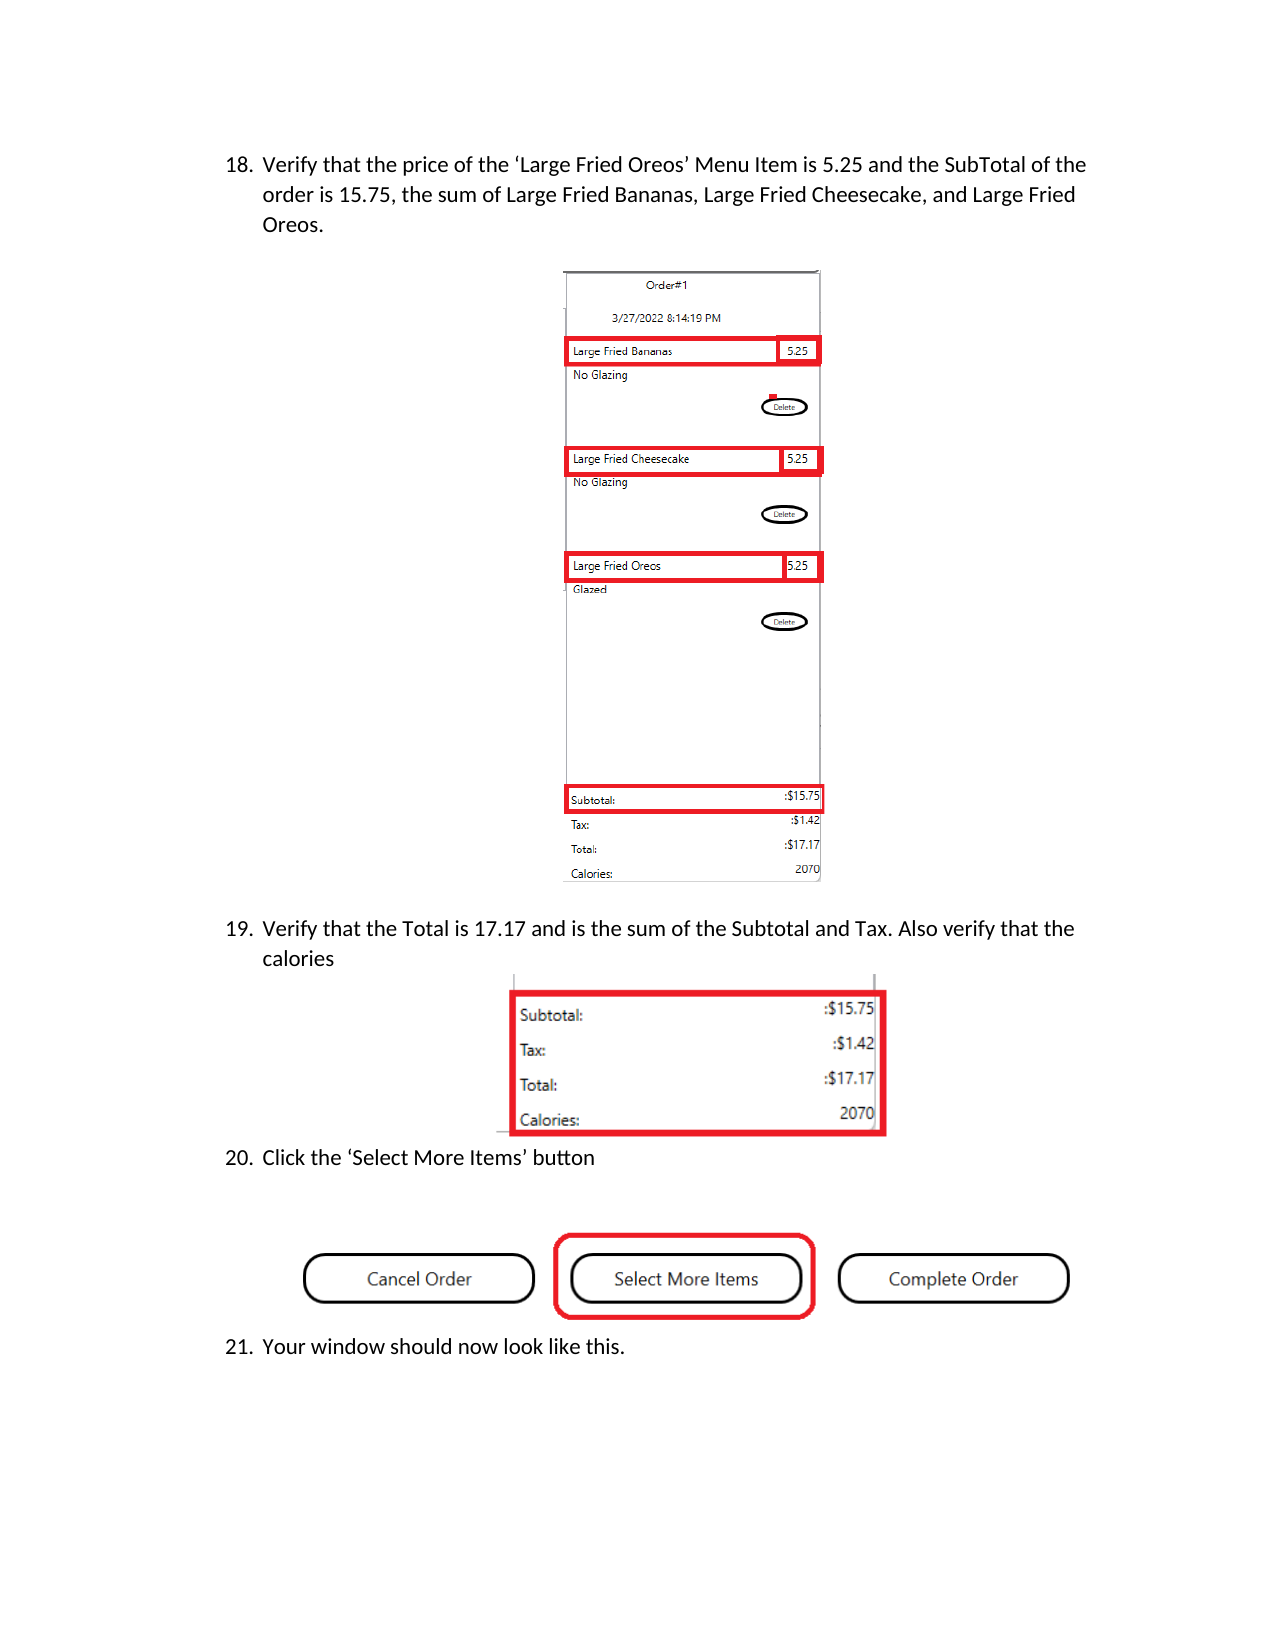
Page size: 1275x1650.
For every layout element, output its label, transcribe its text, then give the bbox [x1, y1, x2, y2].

list Verify that the Total is 17.17 and is the sum of the Subtotal and Tax. Also verify that the calories [225, 914, 1125, 972]
list Your window should now look like this. [225, 1332, 1125, 1360]
picture [563, 270, 825, 882]
list Verify that the price of the ‘Large Fried Oreos’ Menu Item is 5.25 and the SubTotal of the order is 15.75, the sum of Large Fried Bananas, Large Fried Cheesecake, and Large Fried Oreos. [225, 150, 1125, 238]
picture [496, 974, 892, 1142]
picture [300, 1173, 1087, 1330]
list Click the ‘Select More Items’ button [225, 1143, 1125, 1171]
